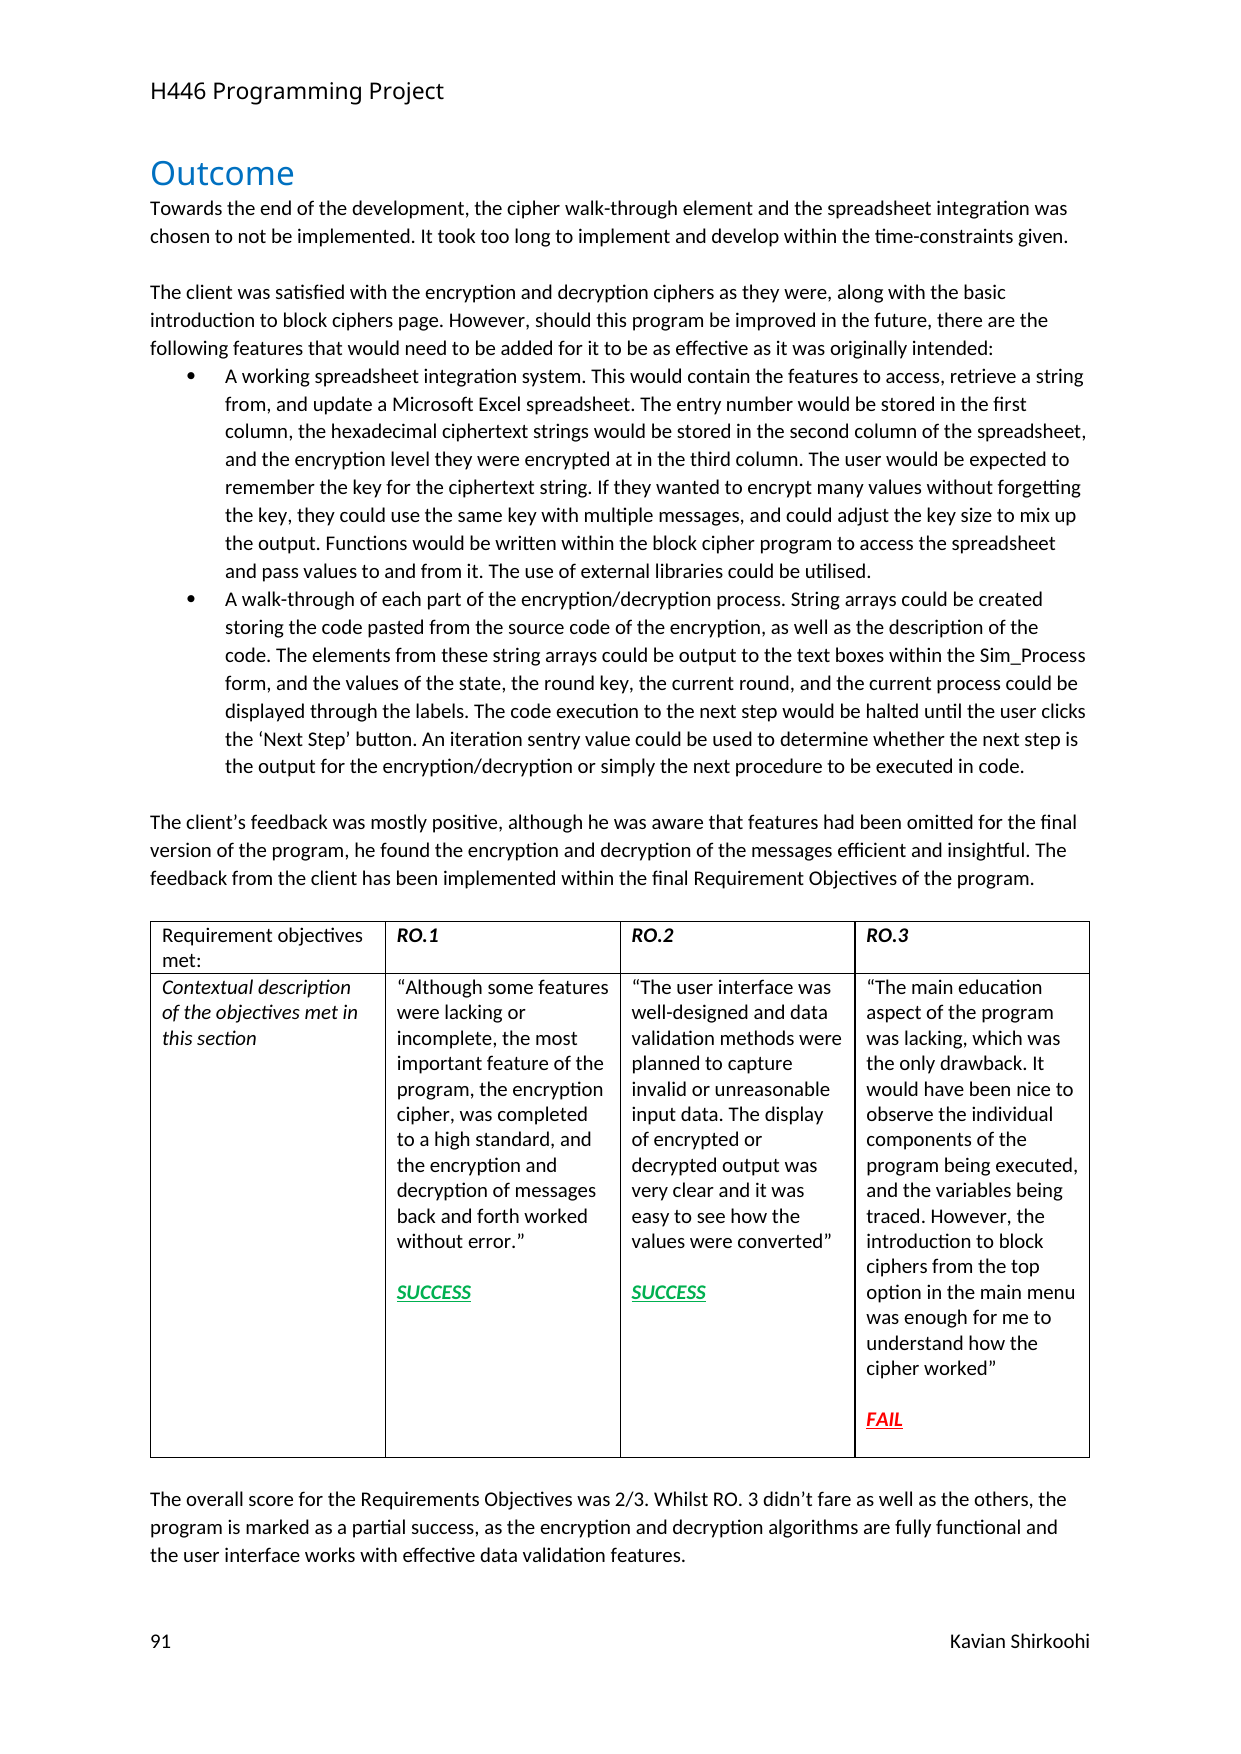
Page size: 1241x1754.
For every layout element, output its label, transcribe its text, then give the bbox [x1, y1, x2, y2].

subtitle Outcome [150, 150, 1090, 195]
text The overall score for the Requirements Objectives was 2/3. Whilst RO. 3 didn’t fare as well as the others, the program is marked as a partial success, as the encryption and decryption algorithms are fully functional and the user interface works with effective data validation features. [150, 1486, 1090, 1567]
text The client’s feedback was mostly positive, although he was aware that features had been omitted for the final version of the program, he found the encryption and decryption of the messages efficient and insightful. The feedback from the client has been implemented within the final Requirement Objectives of the program. [150, 809, 1090, 891]
table_header RO.1 [386, 922, 620, 973]
table_cell “Although some features were lacking or incomplete, the most important feature of the program, the encryption cipher, was completed to a high standard, and the encryption and decryption of messages back and forth worked without error.” SUCCESS [386, 974, 620, 1457]
list A working spreadsheet integration system. This would contain the features to access, retrieve a string from, and update a Microsoft Excel spreadsheet. The entry number would be stored in the first column, the hexadecimal ciphertext strings would be stored in the second column of the spreadsheet, and the encryption level they were encrypted at in the third column. The user would be expected to remember the key for the ciphertext string. If they wanted to encrypt many values without forgetting the key, they could use the same key with multiple messages, and could adjust the key size to mix up the output. Functions would be written within the block cipher program to access the spreadsheet and pass values to and from it. The use of external libraries could be utilised. [187, 363, 1090, 584]
list A walk-through of each part of the encryption/decryption process. String arrays could be created storing the code pasted from the source code of the encryption, as well as the description of the code. The elements from these string arrays could be output to the text boxes within the Sim_Process form, and the values of the state, the round key, the current round, and the current process could be displayed through the labels. The code execution to the next step would be halted until the user clicks the ‘Next Step’ button. An iteration sentry value could be used to determine whether the next step is the output for the encryption/decryption or simply the next procedure to be executed in code. [187, 586, 1090, 779]
text Towards the end of the development, the cipher walk-through element and the spreadsheet integration was chosen to not be implemented. It took too long to implement and develop within the time-constraints given. [150, 195, 1090, 249]
text The client was satisfied with the encryption and decryption ciphers as they were, along with the basic introduction to block ciphers page. However, should this program be improved in the future, there are the following features that would need to be added for it to be as effective as it was originally intended: [150, 279, 1090, 360]
table_cell “The user interface was well-designed and data validation methods were planned to capture invalid or unreasonable input data. The display of encrypted or decrypted output was very clear and it was easy to see how the values were converted” SUCCESS [621, 974, 854, 1457]
table_header Requirement objectives met: [151, 922, 385, 973]
table_header RO.3 [856, 922, 1089, 973]
table_cell “The main education aspect of the program was lacking, which was the only drawback. It would have been nice to observe the individual components of the program being executed, and the variables being traced. However, the introduction to block ciphers from the top option in the main menu was enough for me to understand how the cipher worked” FAIL [856, 974, 1089, 1457]
table_cell Contextual description of the objectives met in this section [151, 974, 385, 1457]
table_header RO.2 [621, 922, 854, 973]
